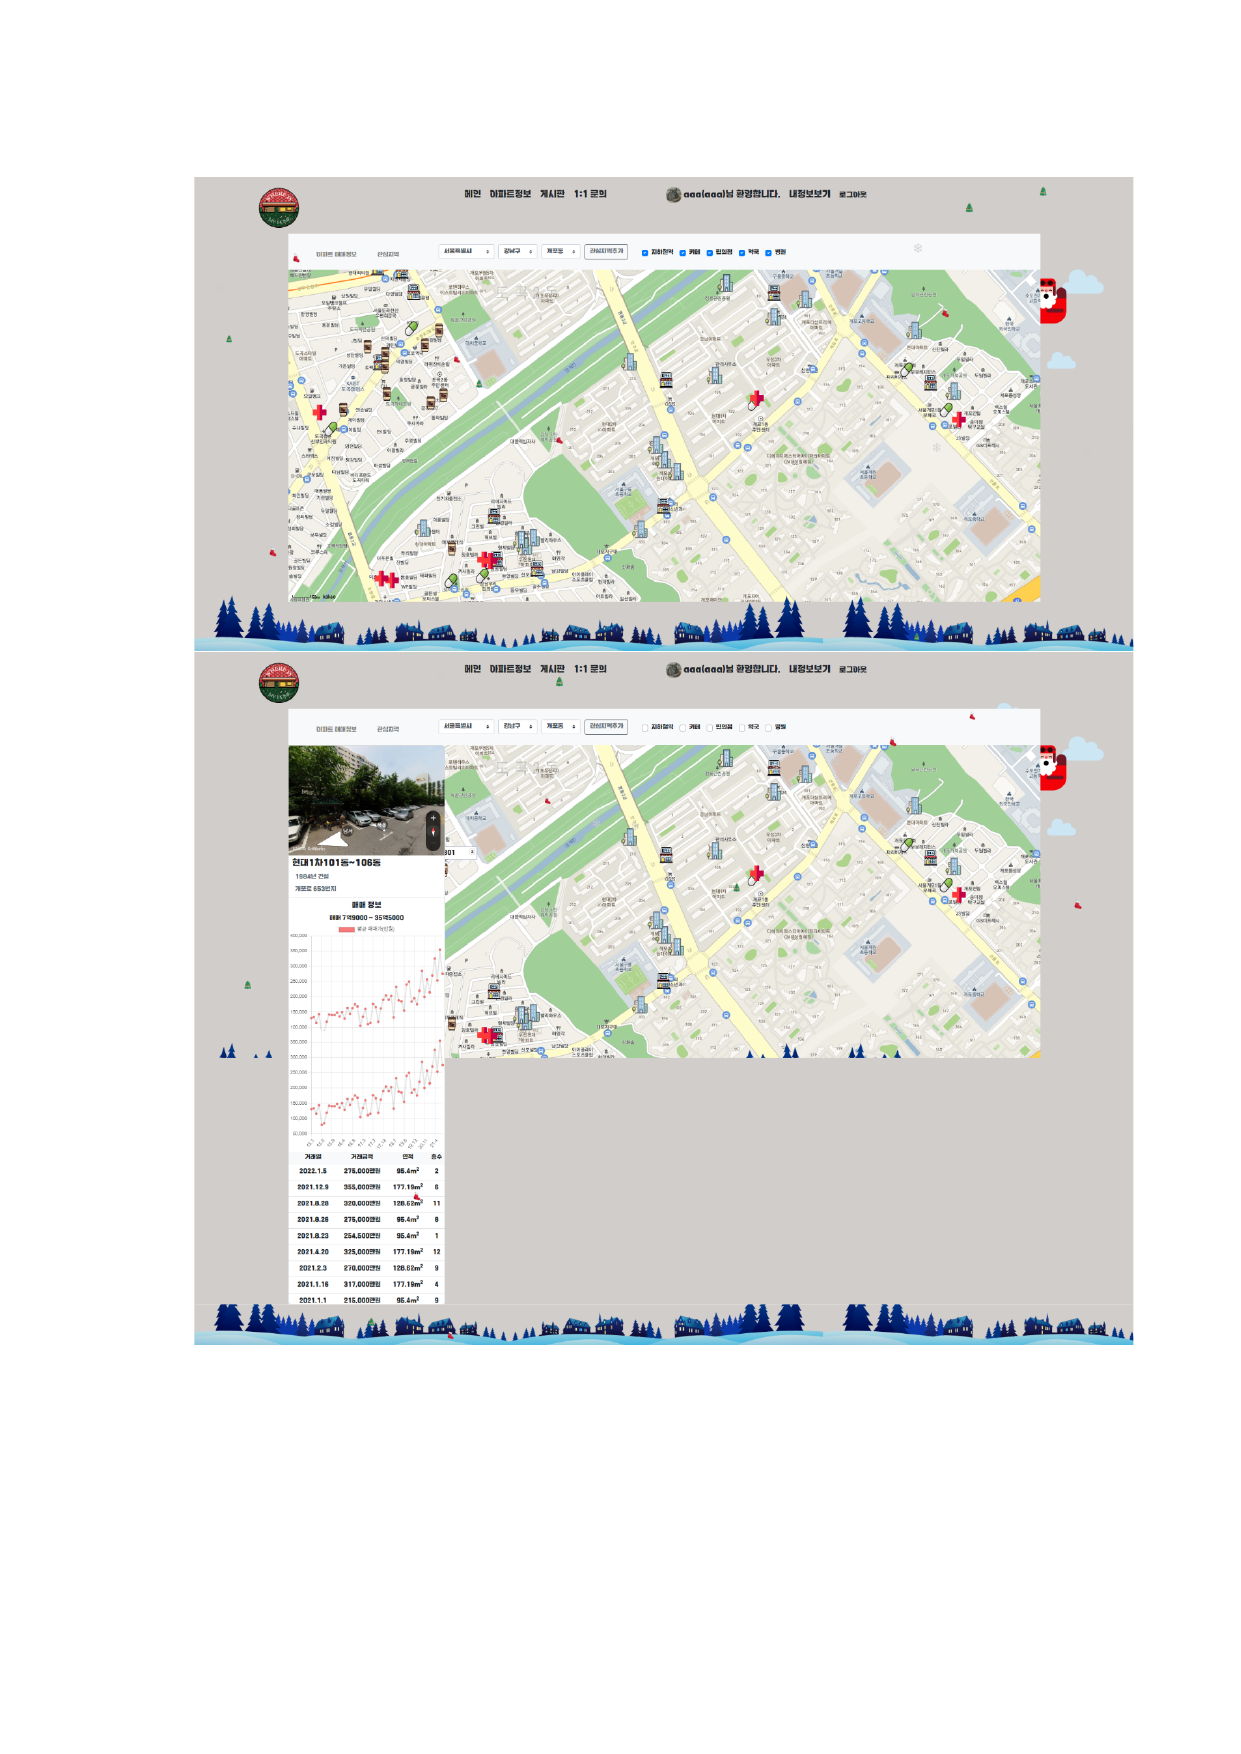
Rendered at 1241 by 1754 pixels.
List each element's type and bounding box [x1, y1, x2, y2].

picture [194, 177, 1134, 651]
picture [194, 652, 1134, 1345]
